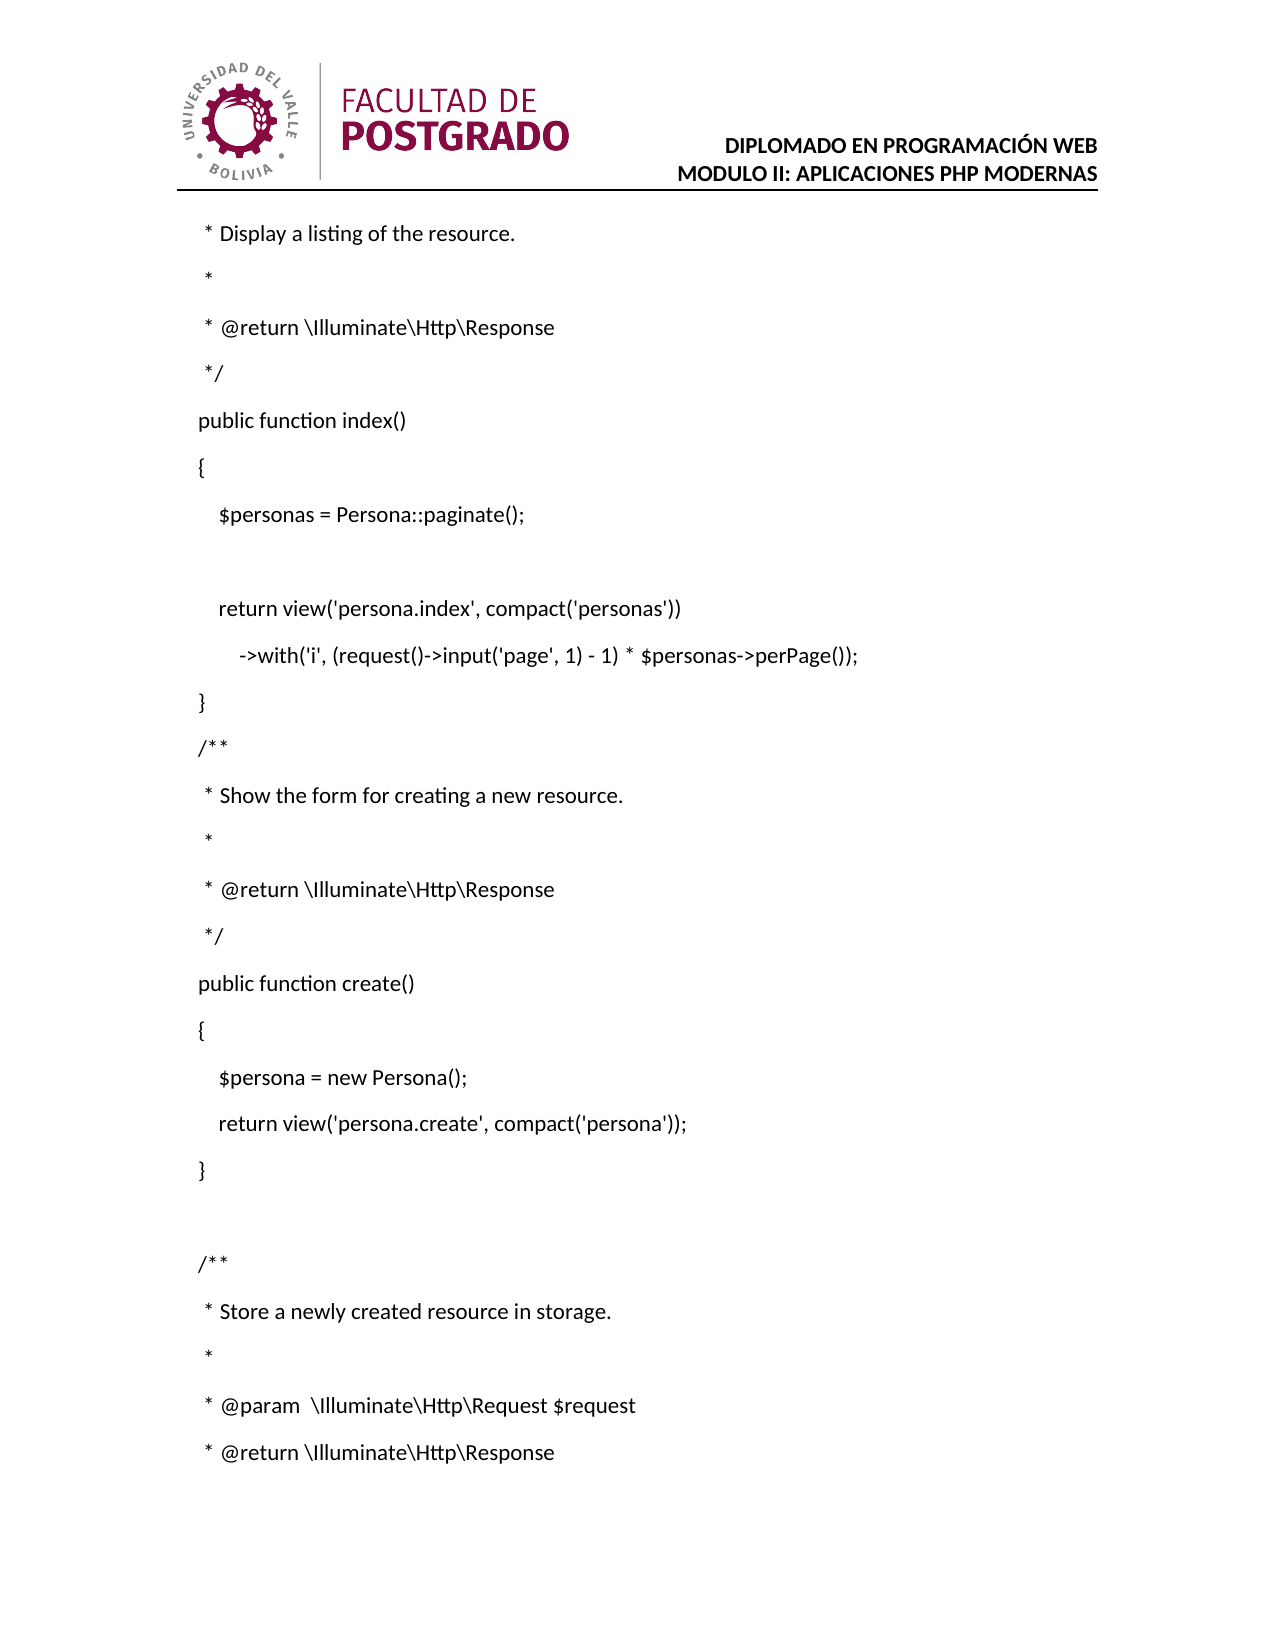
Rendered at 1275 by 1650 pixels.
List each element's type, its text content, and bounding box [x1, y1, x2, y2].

text $personas = Persona::paginate(); [177, 500, 1098, 528]
text * @return \Illuminate\Http\Response [177, 1438, 1098, 1466]
text */ [177, 359, 1098, 387]
text public function index() [177, 406, 1098, 434]
text /** [177, 734, 1098, 762]
text public function create() [177, 969, 1098, 997]
text */ [177, 922, 1098, 950]
text * Display a listing of the resource. [177, 219, 1098, 247]
text $persona = new Persona(); [177, 1063, 1098, 1091]
text * Show the form for creating a new resource. [177, 781, 1098, 809]
text * @param \Illuminate\Http\Request $request [177, 1391, 1098, 1419]
text { [177, 1016, 1098, 1044]
text * @return \Illuminate\Http\Response [177, 875, 1098, 903]
text return view('persona.create', compact('persona')); [177, 1109, 1098, 1137]
picture [177, 51, 574, 189]
text { [177, 453, 1098, 481]
text ->with('i', (request()->input('page', 1) - 1) * $personas->perPage()); [177, 641, 1098, 669]
text } [177, 688, 1098, 716]
text * [177, 828, 1098, 856]
text * Store a newly created resource in storage. [177, 1297, 1098, 1325]
text return view('persona.index', compact('personas')) [177, 594, 1098, 622]
text * @return \Illuminate\Http\Response [177, 313, 1098, 341]
text } [177, 1156, 1098, 1184]
text /** [177, 1250, 1098, 1278]
text * [177, 266, 1098, 294]
text * [177, 1344, 1098, 1372]
